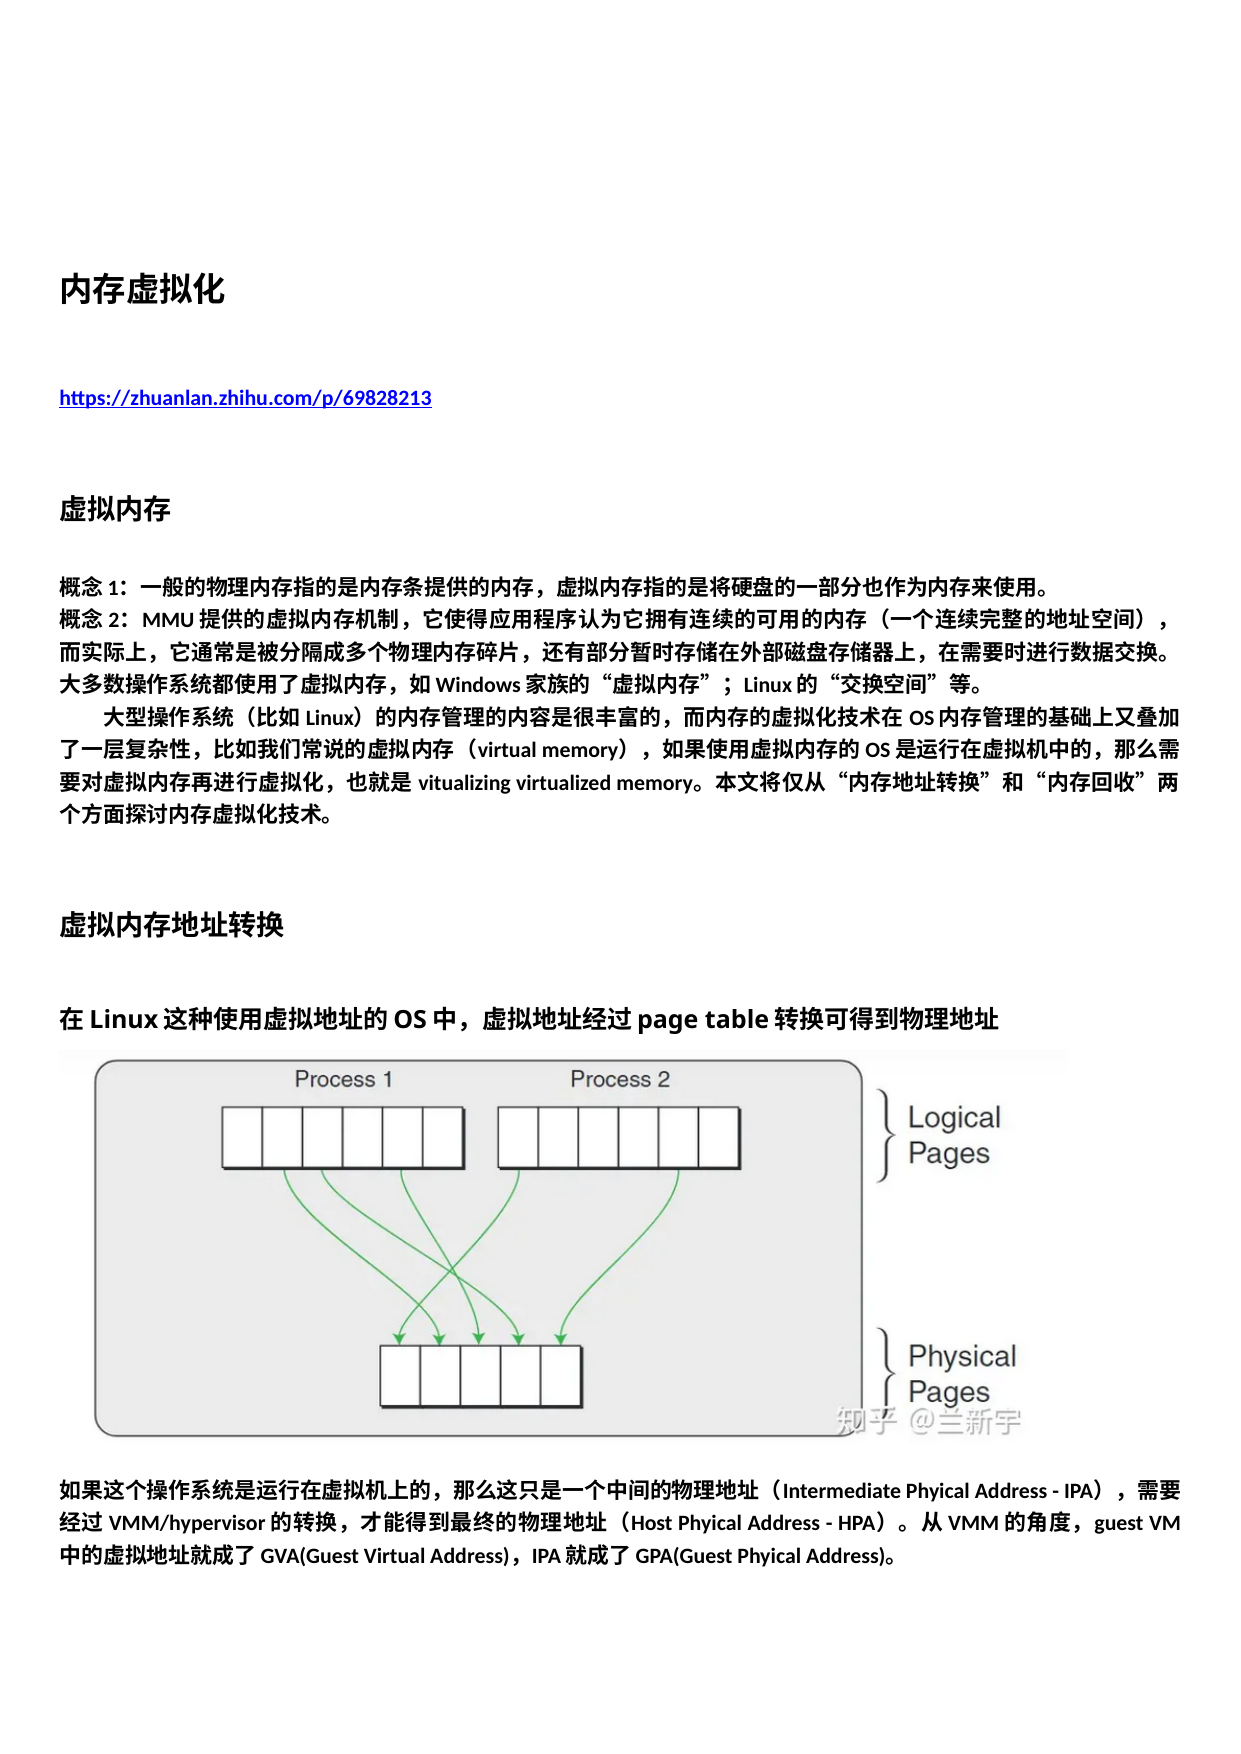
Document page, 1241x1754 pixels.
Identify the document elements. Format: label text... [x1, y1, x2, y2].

picture [59, 1050, 1068, 1449]
subtitle 虚拟内存 [59, 475, 1181, 540]
text 概念1：一般的物理内存指的是内存条提供的内存，虚拟内存指的是将硬盘的一部分也作为内存来使用。 [59, 569, 1181, 602]
text 如果这个操作系统是运行在虚拟机上的，那么这只是一个中间的物理地址（Intermediate Phyical Address - IPA），需要经过VMM/hypervisor的转换，才能得到最终的物理地址（Host Phyical Address - HPA）。从VMM的角度，guest VM中的虚拟地址就成了GVA(Guest Virtual Address)，IPA就成了GPA(Guest Phyical Address)。 [59, 1472, 1181, 1570]
text https://zhuanlan.zhihu.com/p/69828213 [59, 381, 1181, 413]
text 概念2：MMU提供的虚拟内存机制，它使得应用程序认为它拥有连续的可用的内存（一个连续完整的地址空间），而实际上，它通常是被分隔成多个物理内存碎片，还有部分暂时存储在外部磁盘存储器上，在需要时进行数据交换。大多数操作系统都使用了虚拟内存，如Windows家族的“虚拟内存”；Linux的“交换空间”等。 [59, 602, 1181, 699]
text 在Linux这种使用虚拟地址的OS中，虚拟地址经过page table转换可得到物理地址 [59, 985, 1181, 1050]
text 大型操作系统（比如Linux）的内存管理的内容是很丰富的，而内存的虚拟化技术在OS内存管理的基础上又叠加了一层复杂性，比如我们常说的虚拟内存（virtual memory），如果使用虚拟内存的OS是运行在虚拟机中的，那么需要对虚拟内存再进行虚拟化，也就是vitualizing virtualized memory。本文将仅从“内存地址转换”和“内存回收”两个方面探讨内存虚拟化技术。 [59, 699, 1181, 829]
subtitle 虚拟内存地址转换 [59, 891, 1181, 956]
subtitle 内存虚拟化 [59, 254, 1181, 319]
